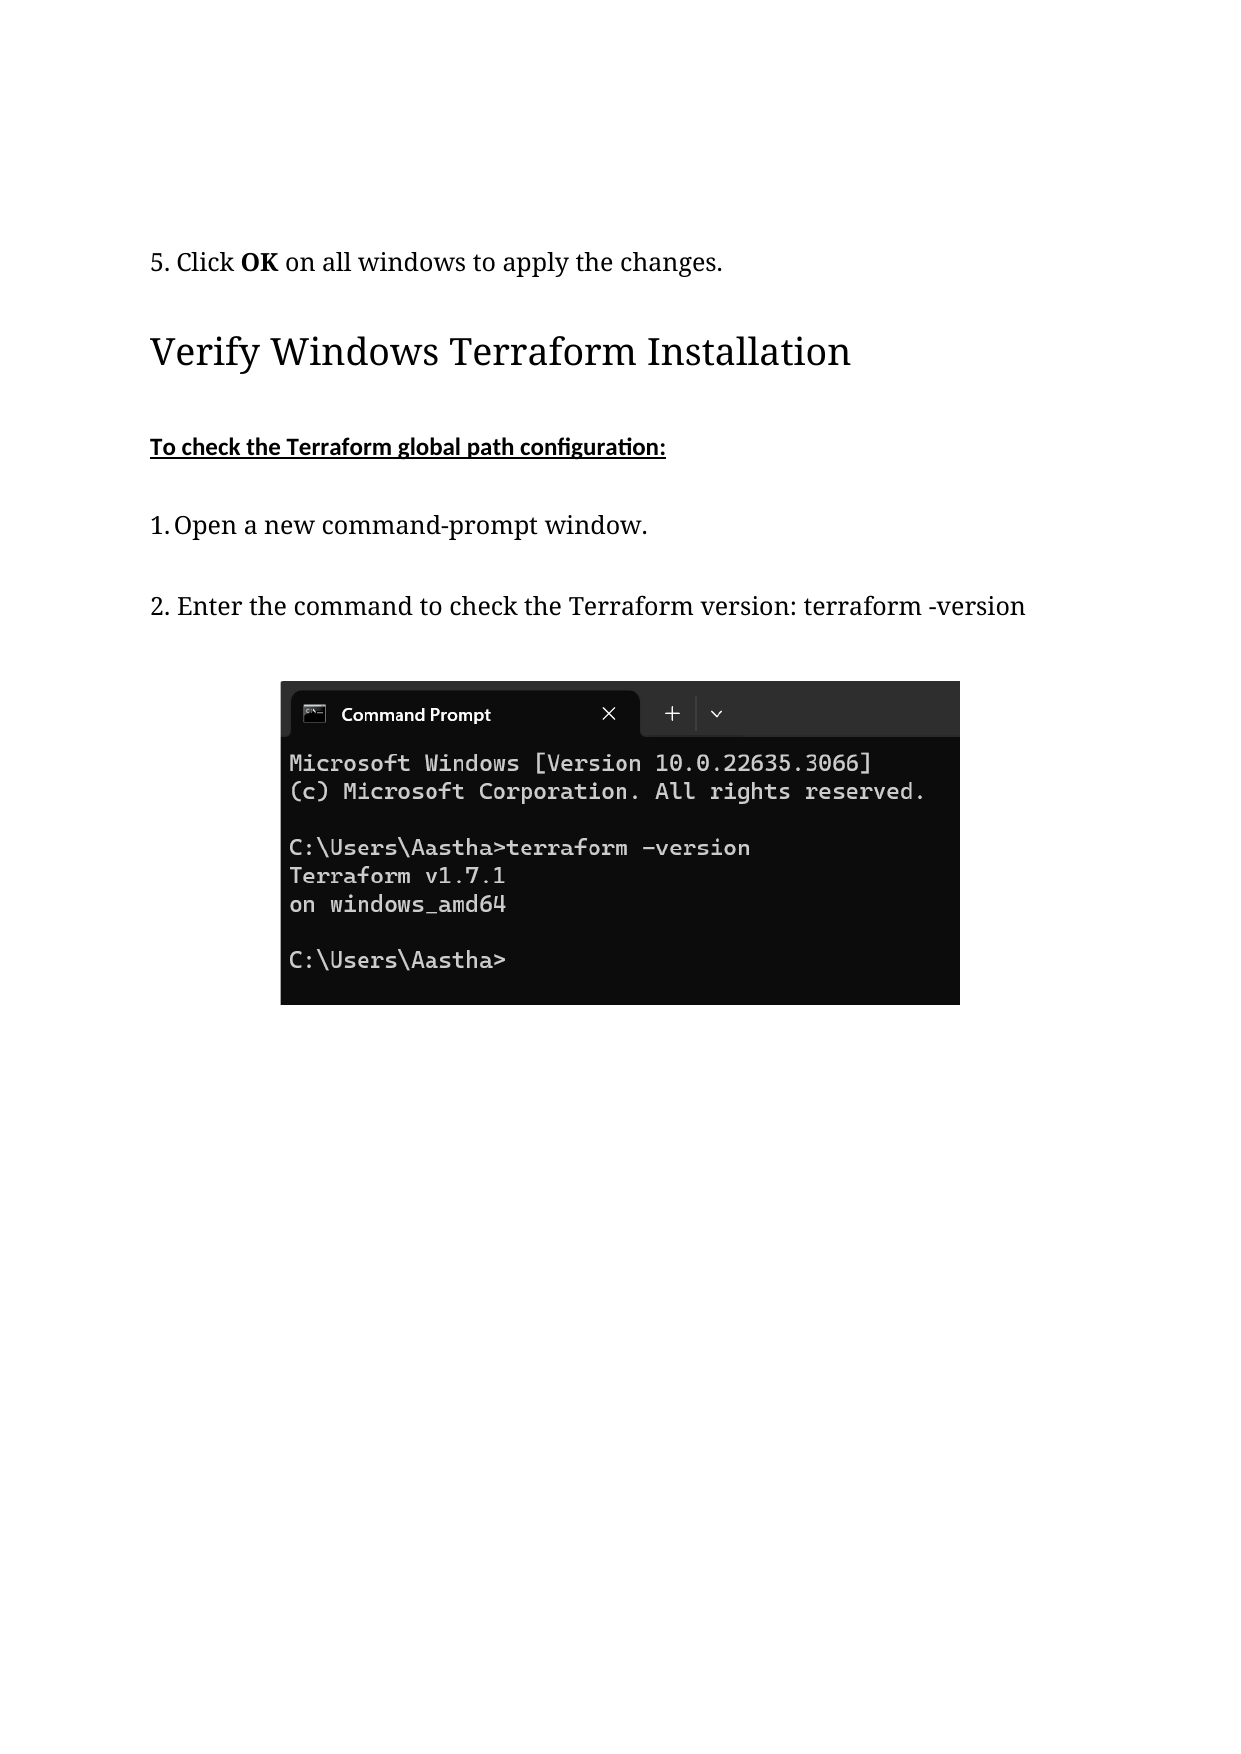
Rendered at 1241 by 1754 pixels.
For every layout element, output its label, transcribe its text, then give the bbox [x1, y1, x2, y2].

list Enter the command to check the Terraform version: terraform -version [150, 588, 1142, 622]
picture [280, 681, 960, 1005]
subtitle Verify Windows Terraform Installation [150, 326, 1142, 377]
list Open a new command-prompt window. [150, 508, 1142, 542]
list Click OK on all windows to apply the changes. [150, 245, 1142, 279]
text To check the Terraform global path configuration: [150, 431, 1142, 461]
